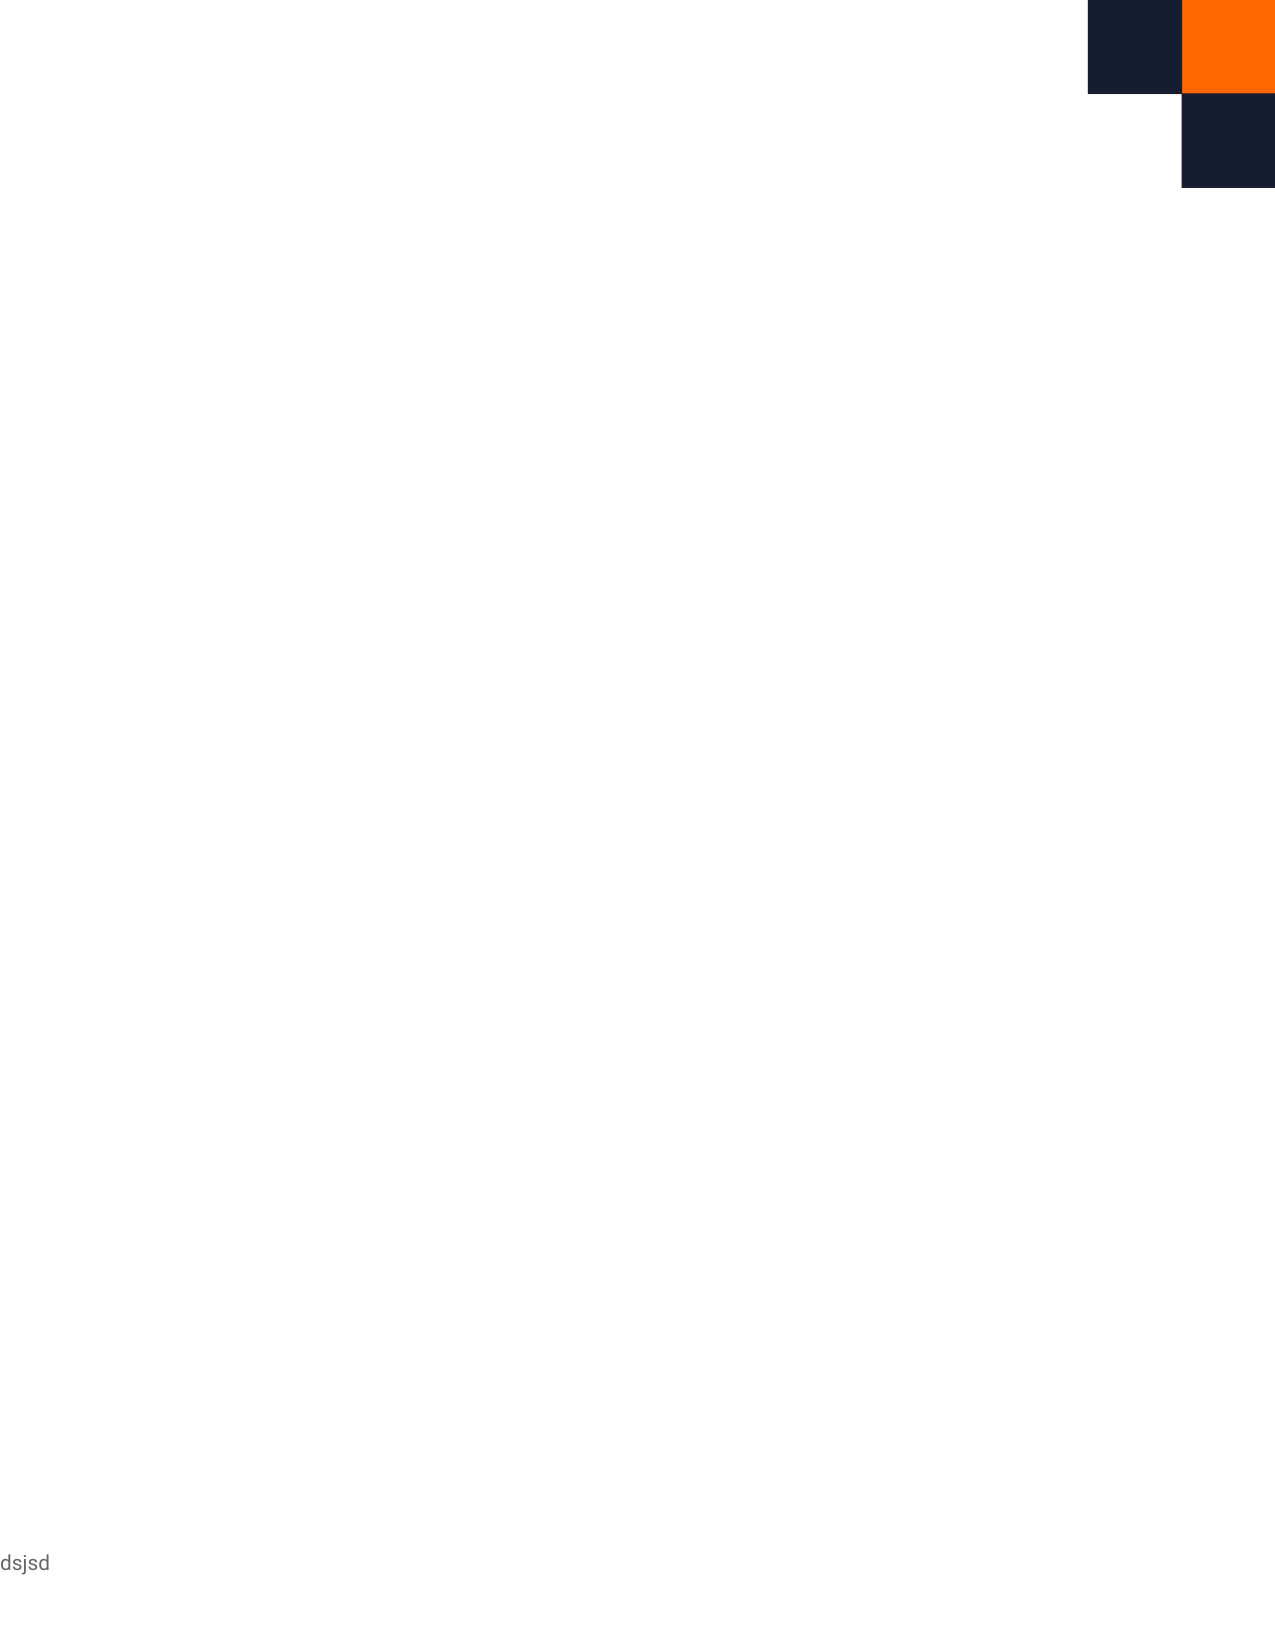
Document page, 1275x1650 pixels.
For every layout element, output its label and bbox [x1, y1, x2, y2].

picture [1087, 0, 1275, 188]
